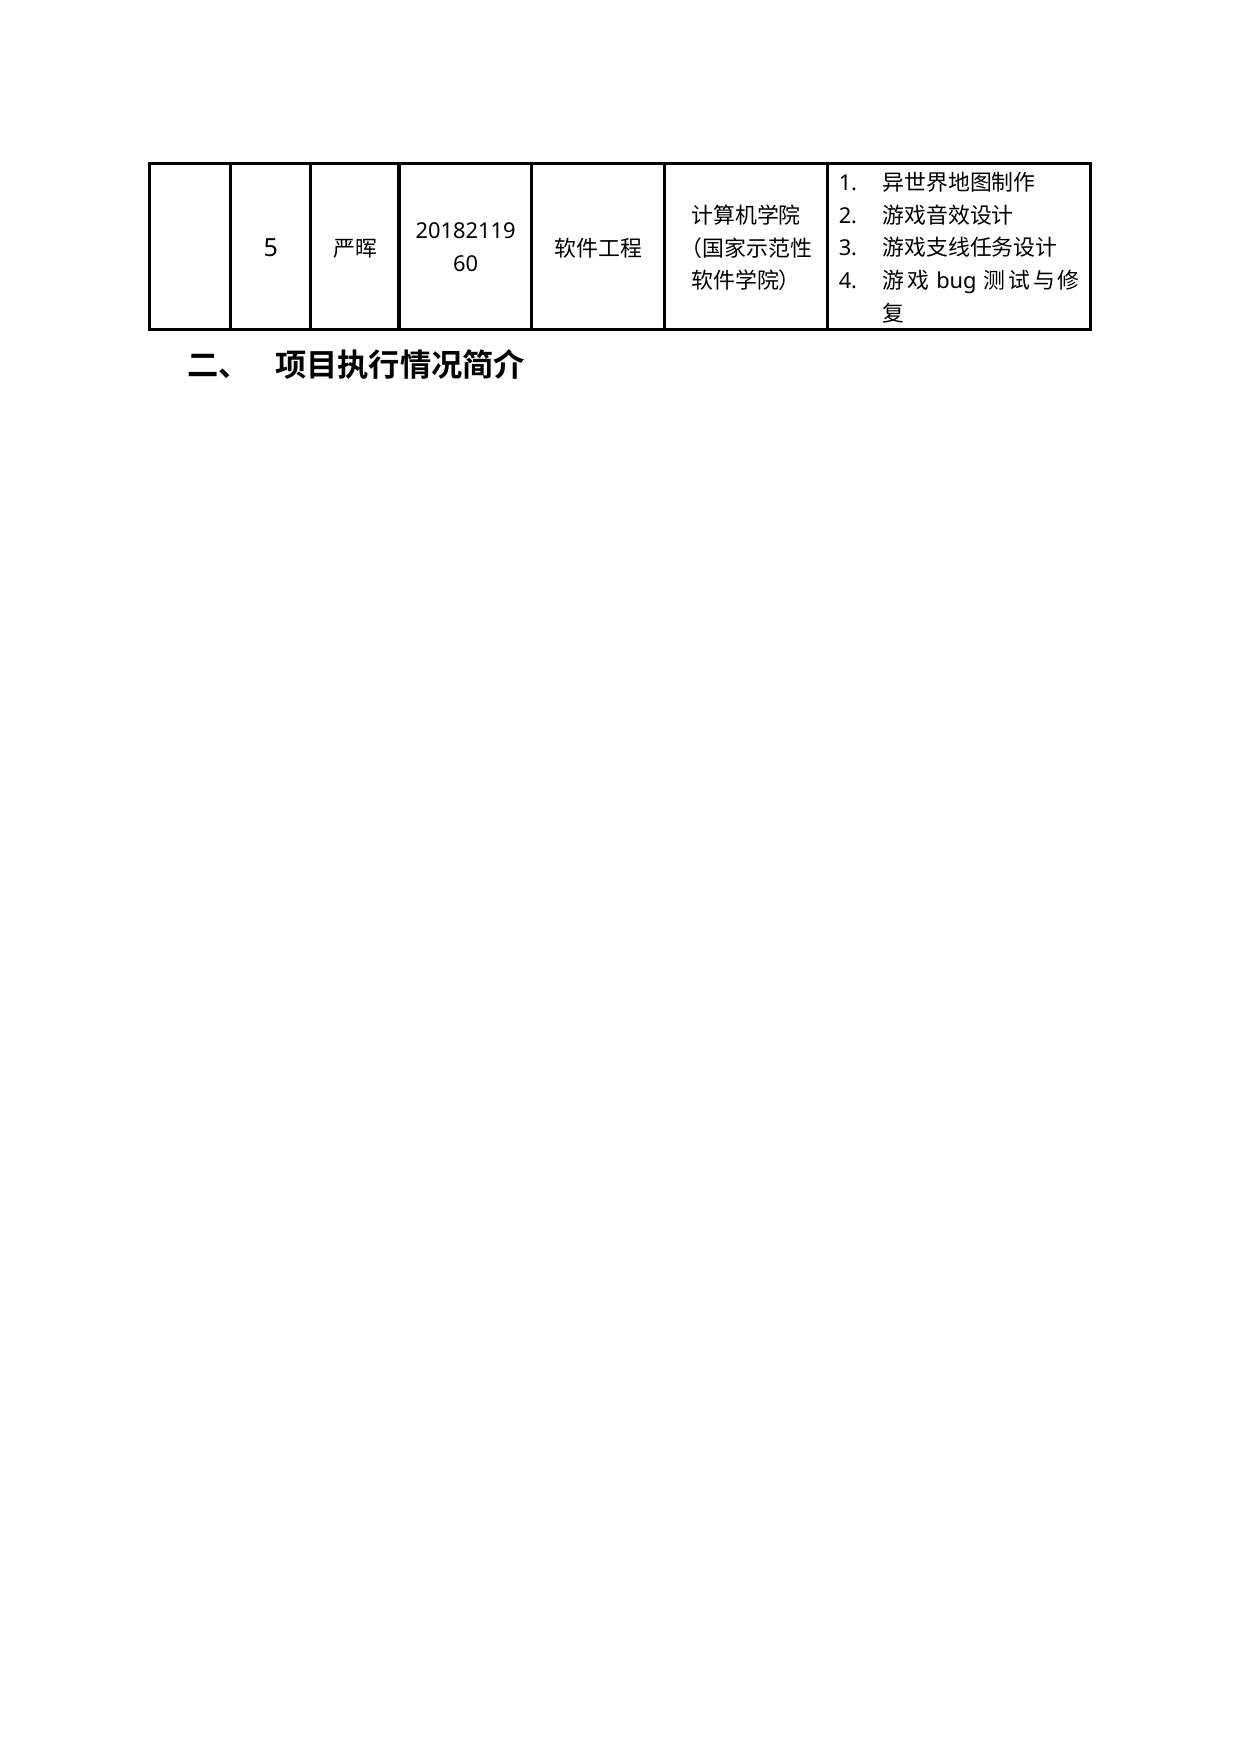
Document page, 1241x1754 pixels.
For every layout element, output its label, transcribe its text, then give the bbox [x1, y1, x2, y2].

table_cell 2018211960 [401, 165, 530, 328]
table_cell 软件工程 [533, 165, 663, 328]
table_cell 计算机学院（国家示范性软件学院） [666, 165, 826, 328]
table_cell 严晖 [312, 165, 397, 328]
subtitle 项目执行情况简介 [187, 331, 1053, 396]
table_cell 5 [232, 165, 309, 328]
table_cell 异世界地图制作 游戏音效设计 游戏支线任务设计 游戏bug测试与修复 [829, 165, 1089, 328]
